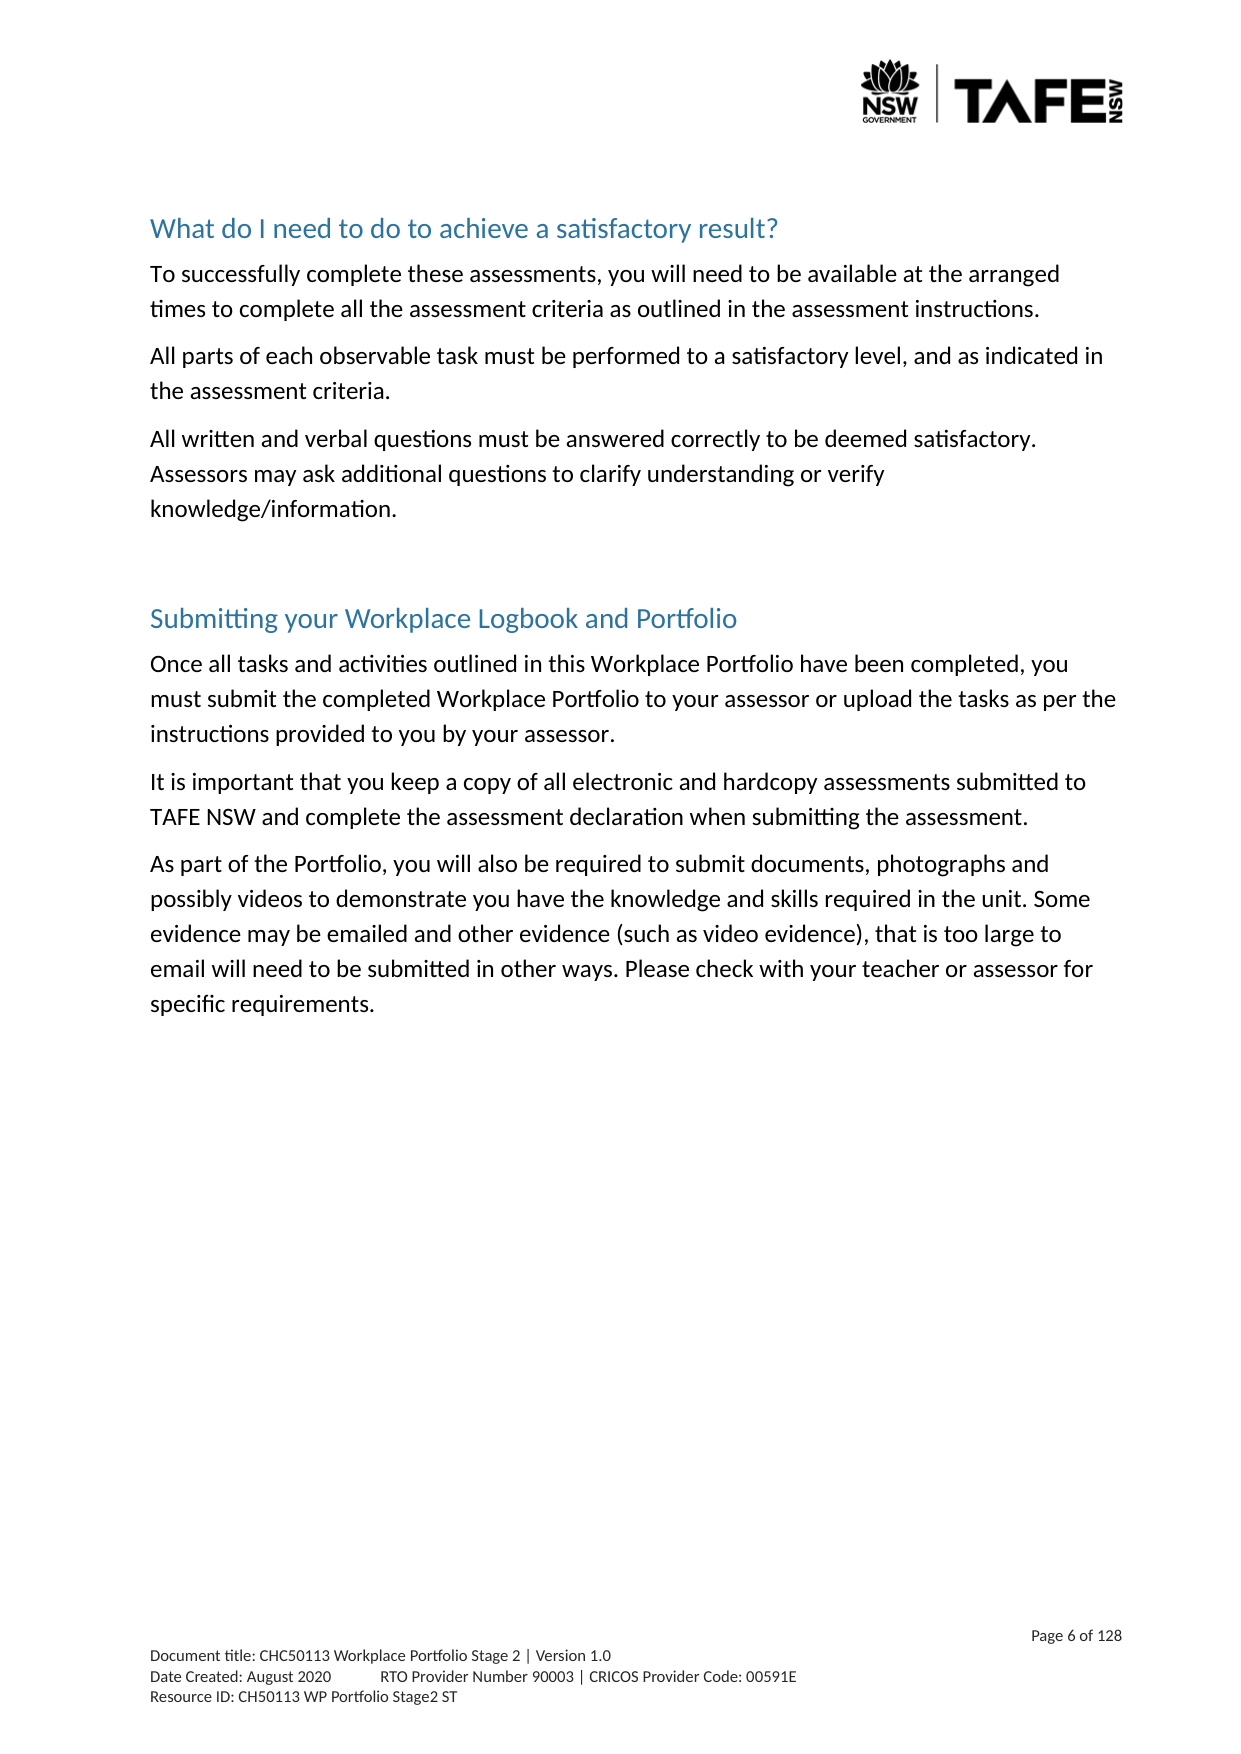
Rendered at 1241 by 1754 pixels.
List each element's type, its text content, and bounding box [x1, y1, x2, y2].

text As part of the Portfolio, you will also be required to submit documents, photographs and possibly videos to demonstrate you have the knowledge and skills required in the unit. Some evidence may be emailed and other evidence (such as video evidence), that is too large to email will need to be submitted in other ways. Please check with your teacher or assessor for specific requirements. [150, 848, 1122, 1019]
text All parts of each observable task must be performed to a satisfactory level, and as indicated in the assessment criteria. [150, 340, 1122, 406]
text It is important that you keep a copy of all electronic and hardcopy assessments submitted to TAFE NSW and complete the assessment declaration when submitting the assessment. [150, 766, 1122, 832]
text All written and verbal questions must be answered correctly to be deemed satisfactory. Assessors may ask additional questions to clarify understanding or verify knowledge/information. [150, 423, 1122, 523]
subtitle What do I need to do to achieve a satisfactory result? [150, 210, 1122, 245]
picture [861, 59, 1123, 124]
text To successfully complete these assessments, you will need to be available at the arranged times to complete all the assessment criteria as outlined in the assessment instructions. [150, 258, 1122, 323]
text Once all tasks and activities outlined in this Workplace Portfolio have been completed, you must submit the completed Workplace Portfolio to your assessor or upload the tasks as per the instructions provided to you by your assessor. [150, 648, 1122, 749]
subtitle Submitting your Workplace Logbook and Portfolio [150, 600, 1122, 636]
